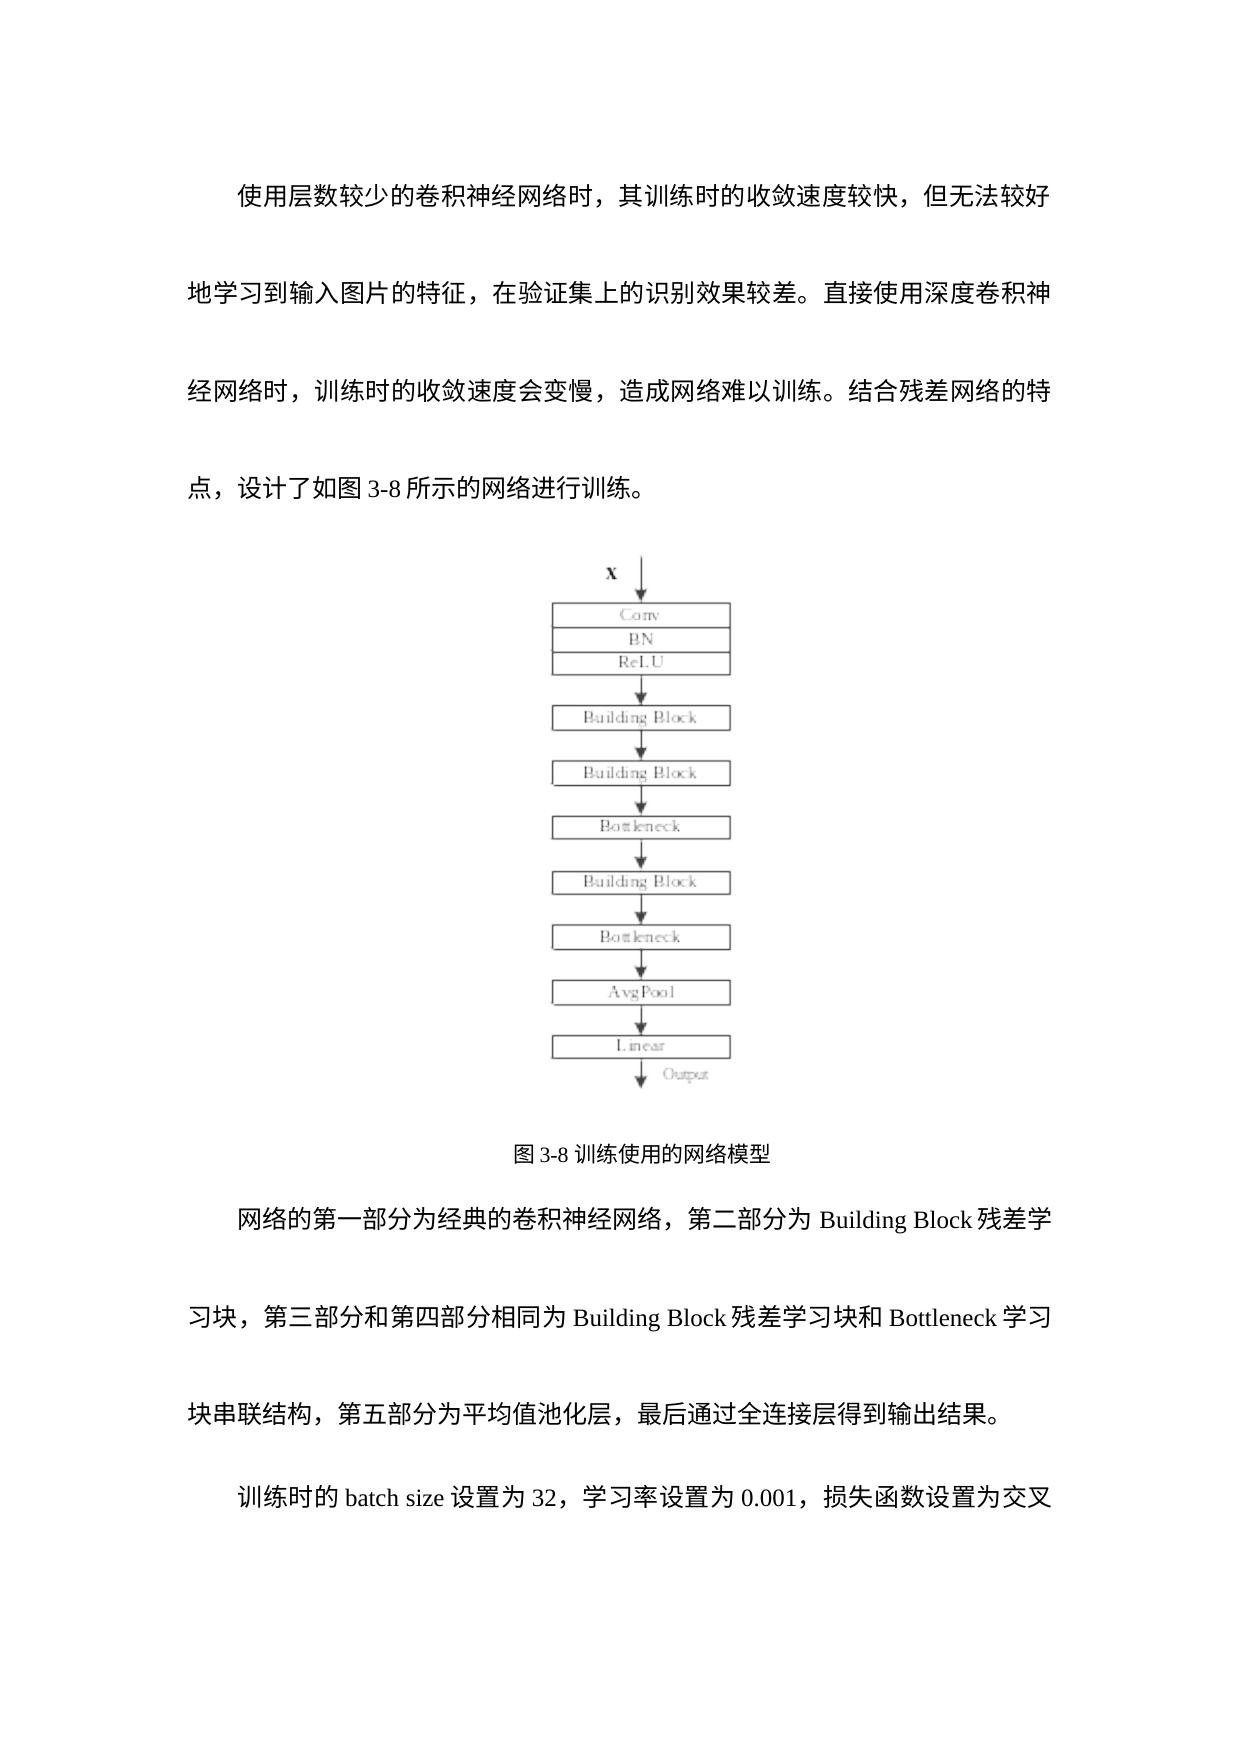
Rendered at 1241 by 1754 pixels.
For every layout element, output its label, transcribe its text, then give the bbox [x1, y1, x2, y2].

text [187, 1463, 1053, 1528]
text 网络的第一部分为经典的卷积神经网络，第二部分为Building Block残差学习块，第三部分和第四部分相同为Building Block残差学习块和Bottleneck学习块串联结构，第五部分为平均值池化层，最后通过全连接层得到输出结果。 [187, 1185, 1053, 1445]
text 图3-8 训练使用的网络模型 [187, 1137, 1053, 1169]
text 使用层数较少的卷积神经网络时，其训练时的收敛速度较快，但无法较好地学习到输入图片的特征，在验证集上的识别效果较差。直接使用深度卷积神经网络时，训练时的收敛速度会变慢，造成网络难以训练。结合残差网络的特点，设计了如图3-8所示的网络进行训练。 [187, 162, 1053, 519]
